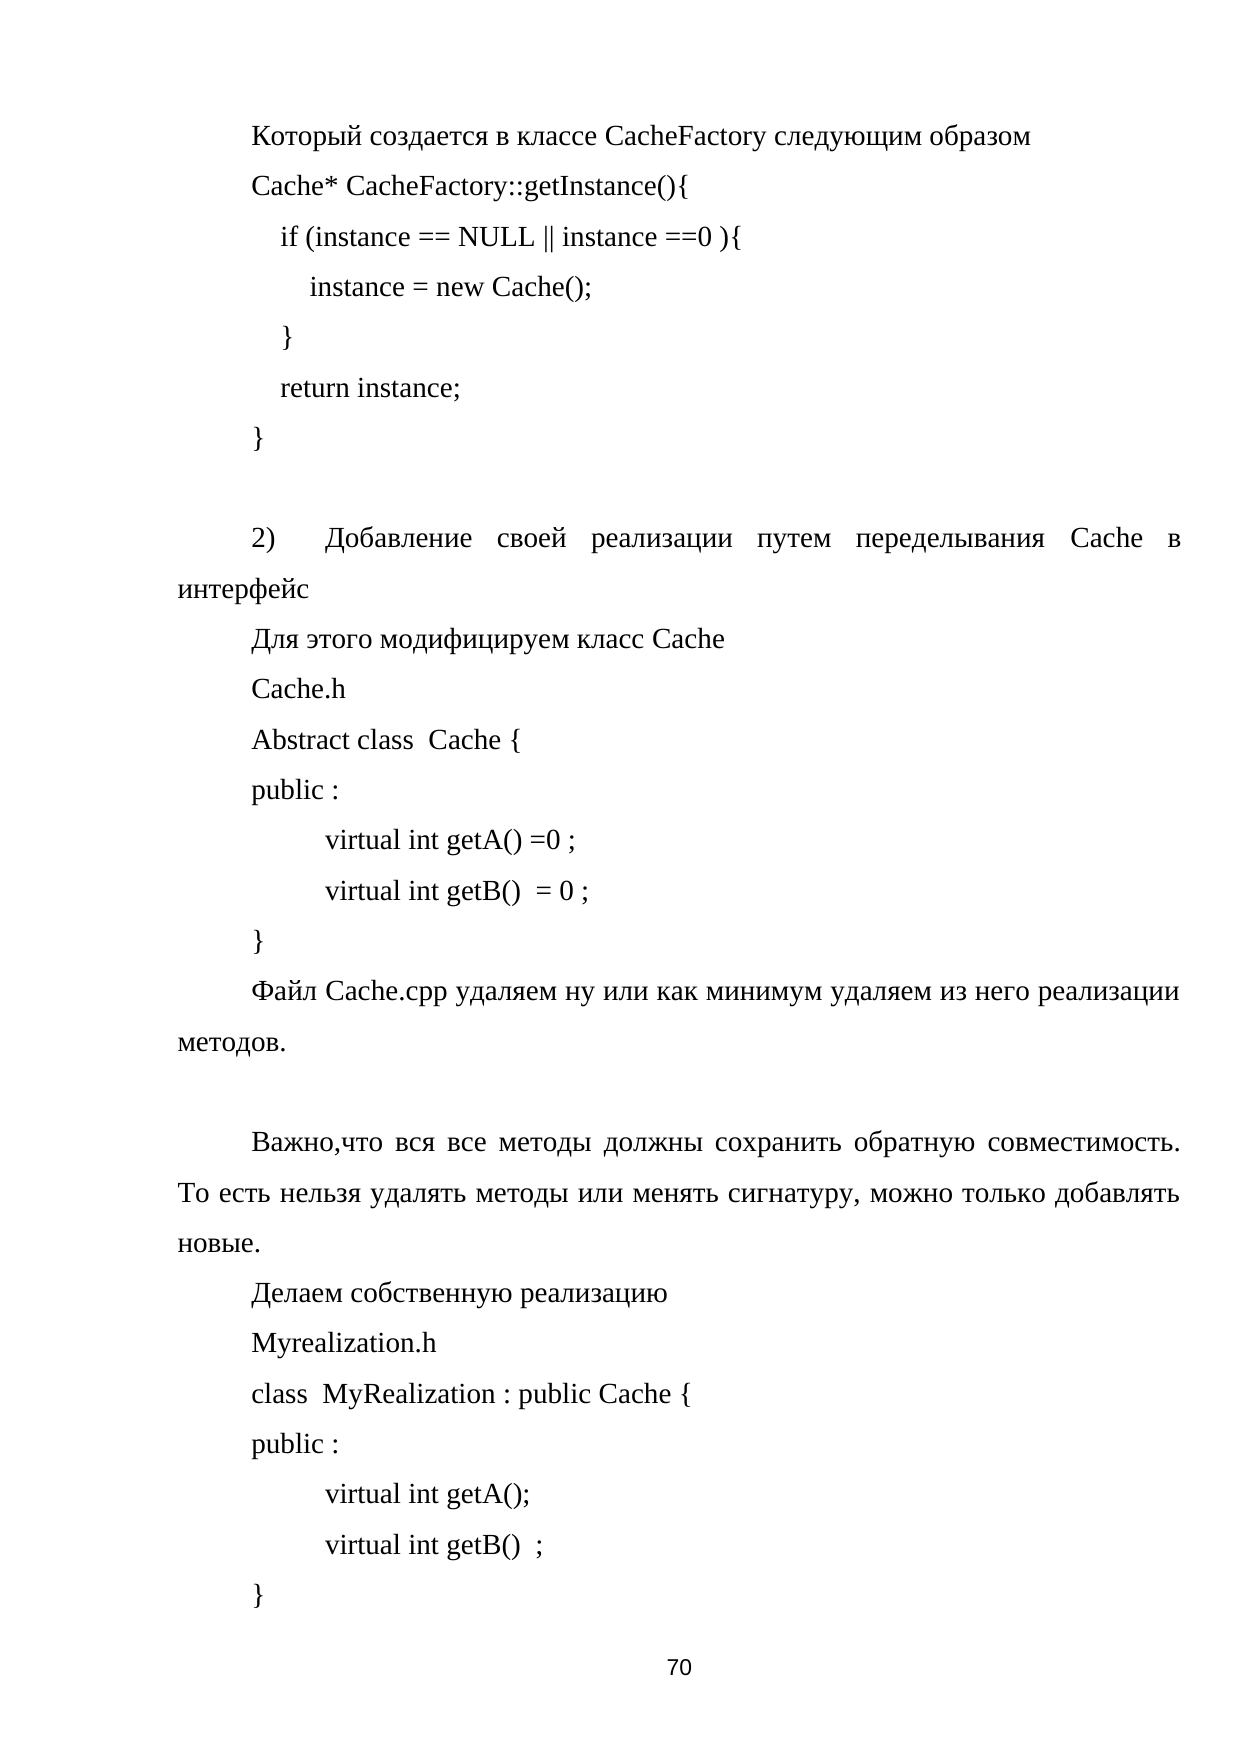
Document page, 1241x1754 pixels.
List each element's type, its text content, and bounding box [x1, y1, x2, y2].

list Файл Cache.cpp удаляем ну или как минимум удаляем из него реализации методов. [177, 973, 1181, 1057]
list virtual int getA(); [177, 1477, 1181, 1510]
list virtual int getB() = 0 ; [177, 873, 1181, 906]
list Который создается в классе CacheFactory следующим образом [177, 118, 1181, 152]
list public : [177, 1426, 1181, 1460]
list Abstract class Cache { [177, 722, 1181, 755]
list Добавление своей реализации путем переделывания Cache в интерфейс [177, 521, 1181, 604]
list } [177, 923, 1181, 957]
list virtual int getA() =0 ; [177, 822, 1181, 856]
text return instance; [177, 370, 1181, 403]
list Делаем собственную реализацию [177, 1275, 1181, 1309]
text Важно,что вся все методы должны сохранить обратную совместимость. То есть нельзя удалять методы или менять сигнатуру, можно только добавлять новые. [177, 1124, 1181, 1258]
text } [177, 319, 1181, 353]
text Cache* CacheFactory::getInstance(){ [177, 168, 1181, 202]
text } [177, 420, 1181, 453]
list virtual int getB() ; [177, 1527, 1181, 1560]
text if (instance == NULL || instance ==0 ){ [177, 219, 1181, 252]
list } [177, 1577, 1181, 1611]
list Для этого модифицируем класс Cache [177, 621, 1181, 655]
list Myrealization.h [177, 1326, 1181, 1359]
list public : [177, 772, 1181, 806]
text instance = new Cache(); [177, 269, 1181, 303]
list class MyRealization : public Cache { [177, 1376, 1181, 1409]
list Cache.h [177, 672, 1181, 705]
